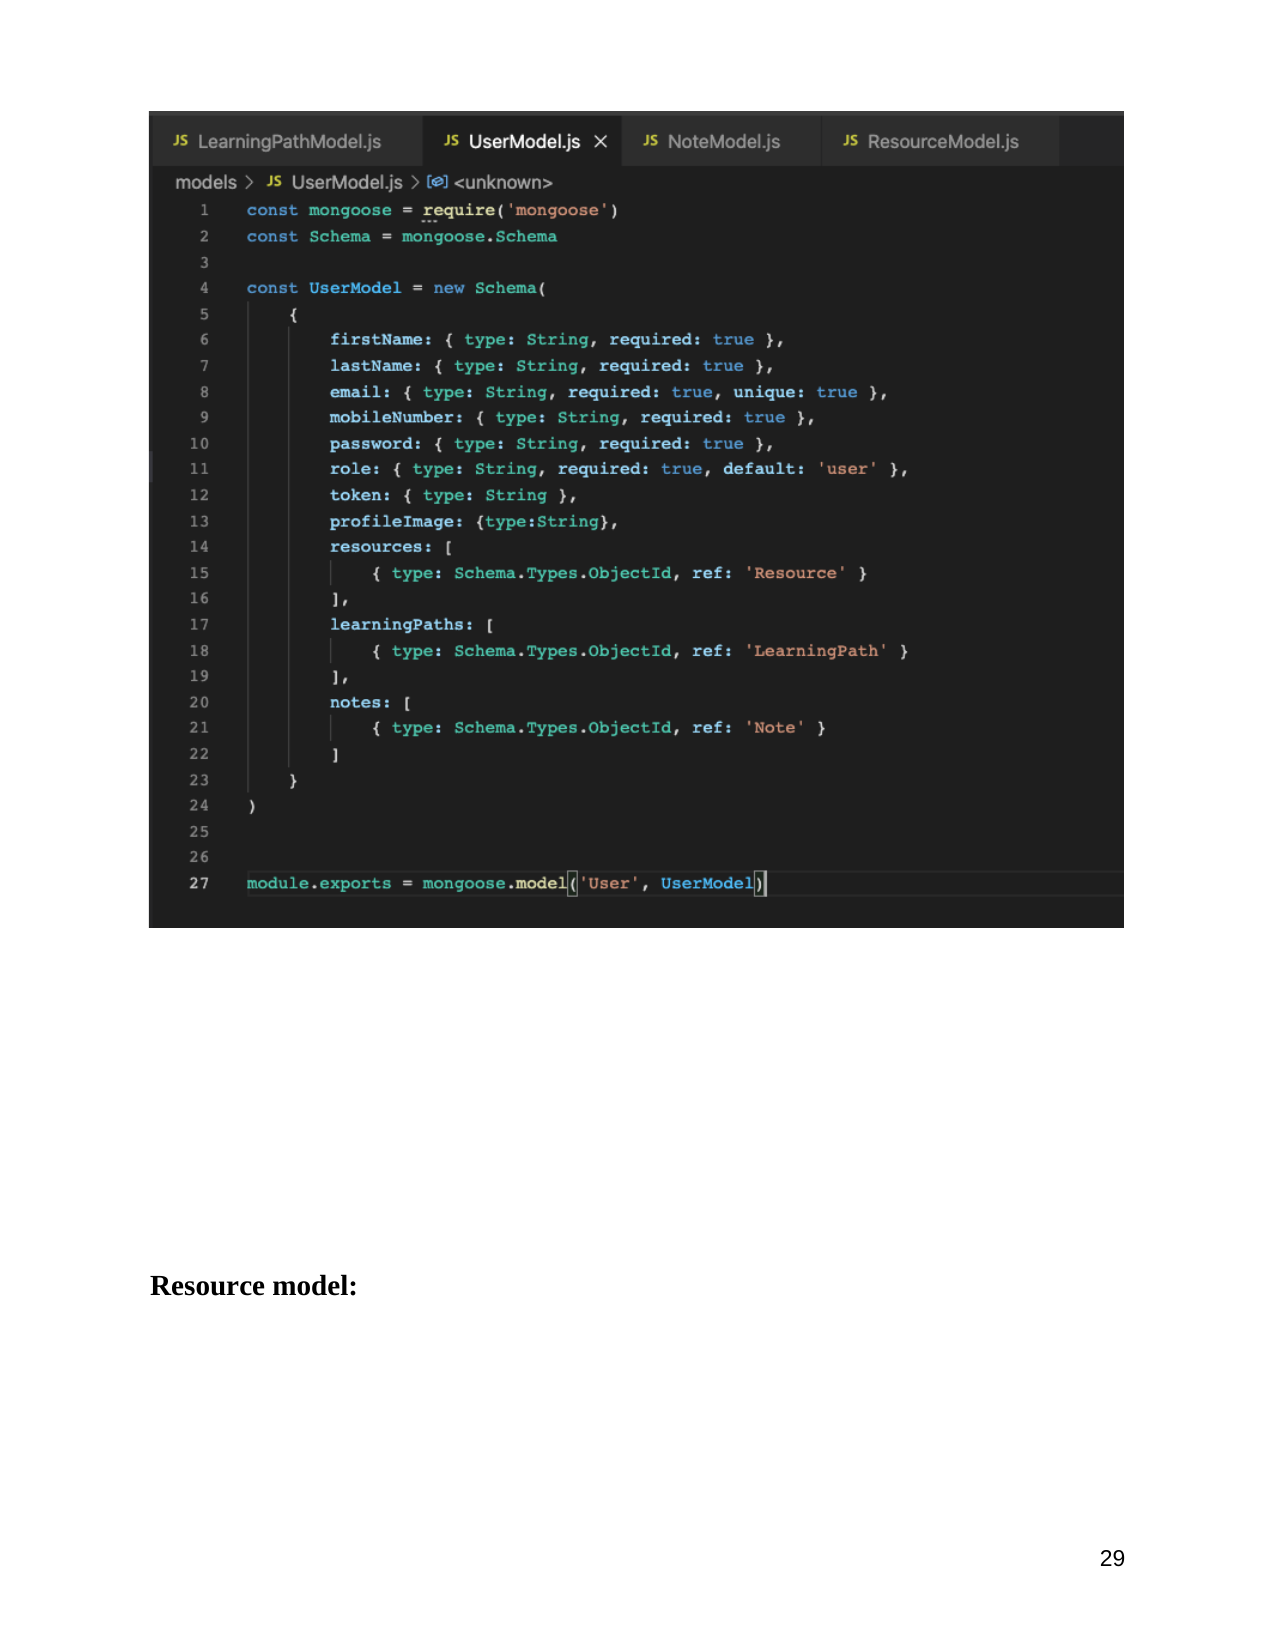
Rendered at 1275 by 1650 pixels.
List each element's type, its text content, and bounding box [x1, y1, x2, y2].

text Resource model: [150, 1268, 1125, 1302]
picture [148, 111, 1124, 928]
